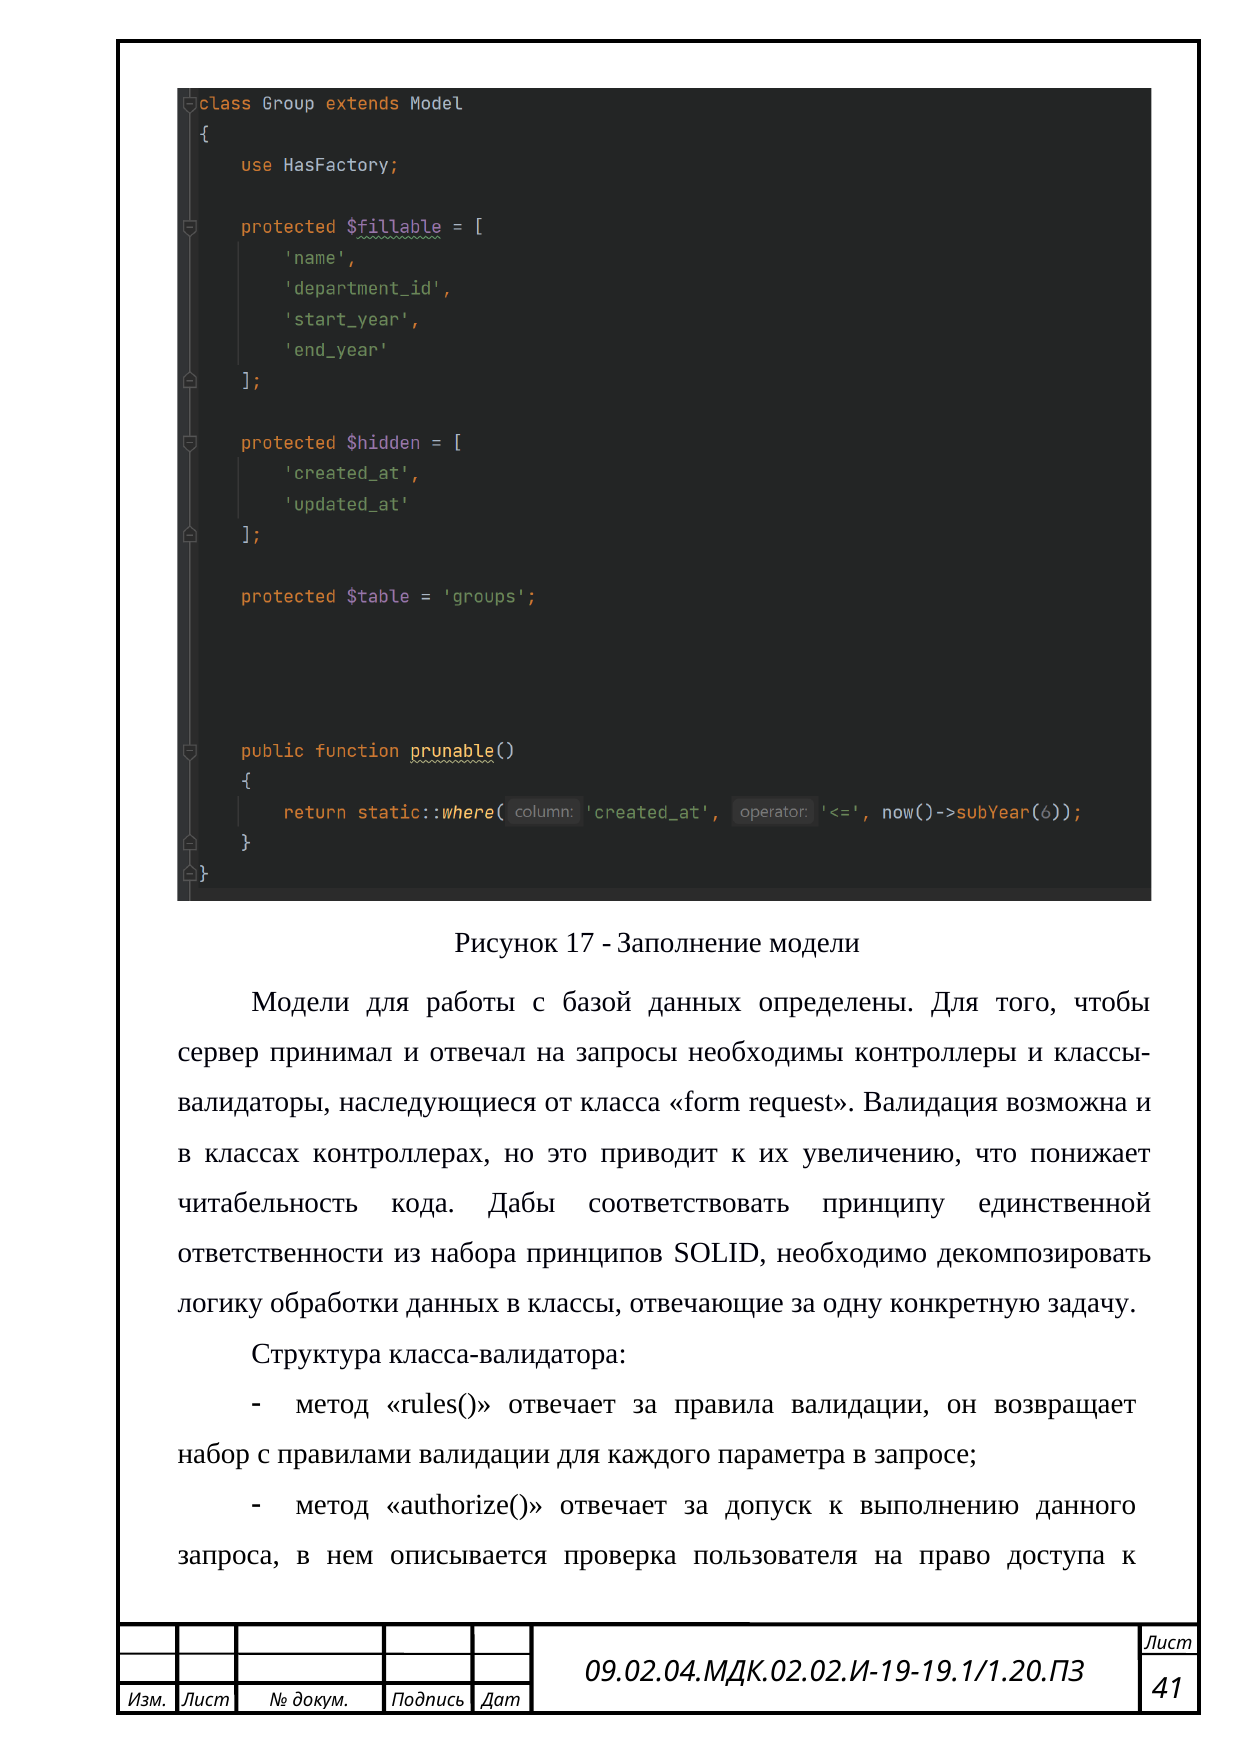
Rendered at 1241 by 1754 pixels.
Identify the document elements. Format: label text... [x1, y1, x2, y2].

text Модели для работы с базой данных определены. Для того, чтобы сервер принимал и отвечал на запросы необходимы контроллеры и классы-валидаторы, наследующиеся от класса «form request». Валидация возможна и в классах контроллерах, но это приводит к их увеличению, что понижает читабельность кода. Дабы соответствовать принципу единственной ответственности из набора принципов SOLID, необходимо декомпозировать логику обработки данных в классы, отвечающие за одну конкретную задачу. [177, 984, 1152, 1319]
text Заполнение модели [177, 925, 1137, 959]
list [177, 1487, 1137, 1571]
list метод «rules()» отвечает за правила валидации, он возвращает набор с правилами валидации для каждого параметра в запросе; [177, 1386, 1137, 1470]
picture [177, 88, 1152, 901]
text Структура класса-валидатора: [177, 1336, 1152, 1369]
